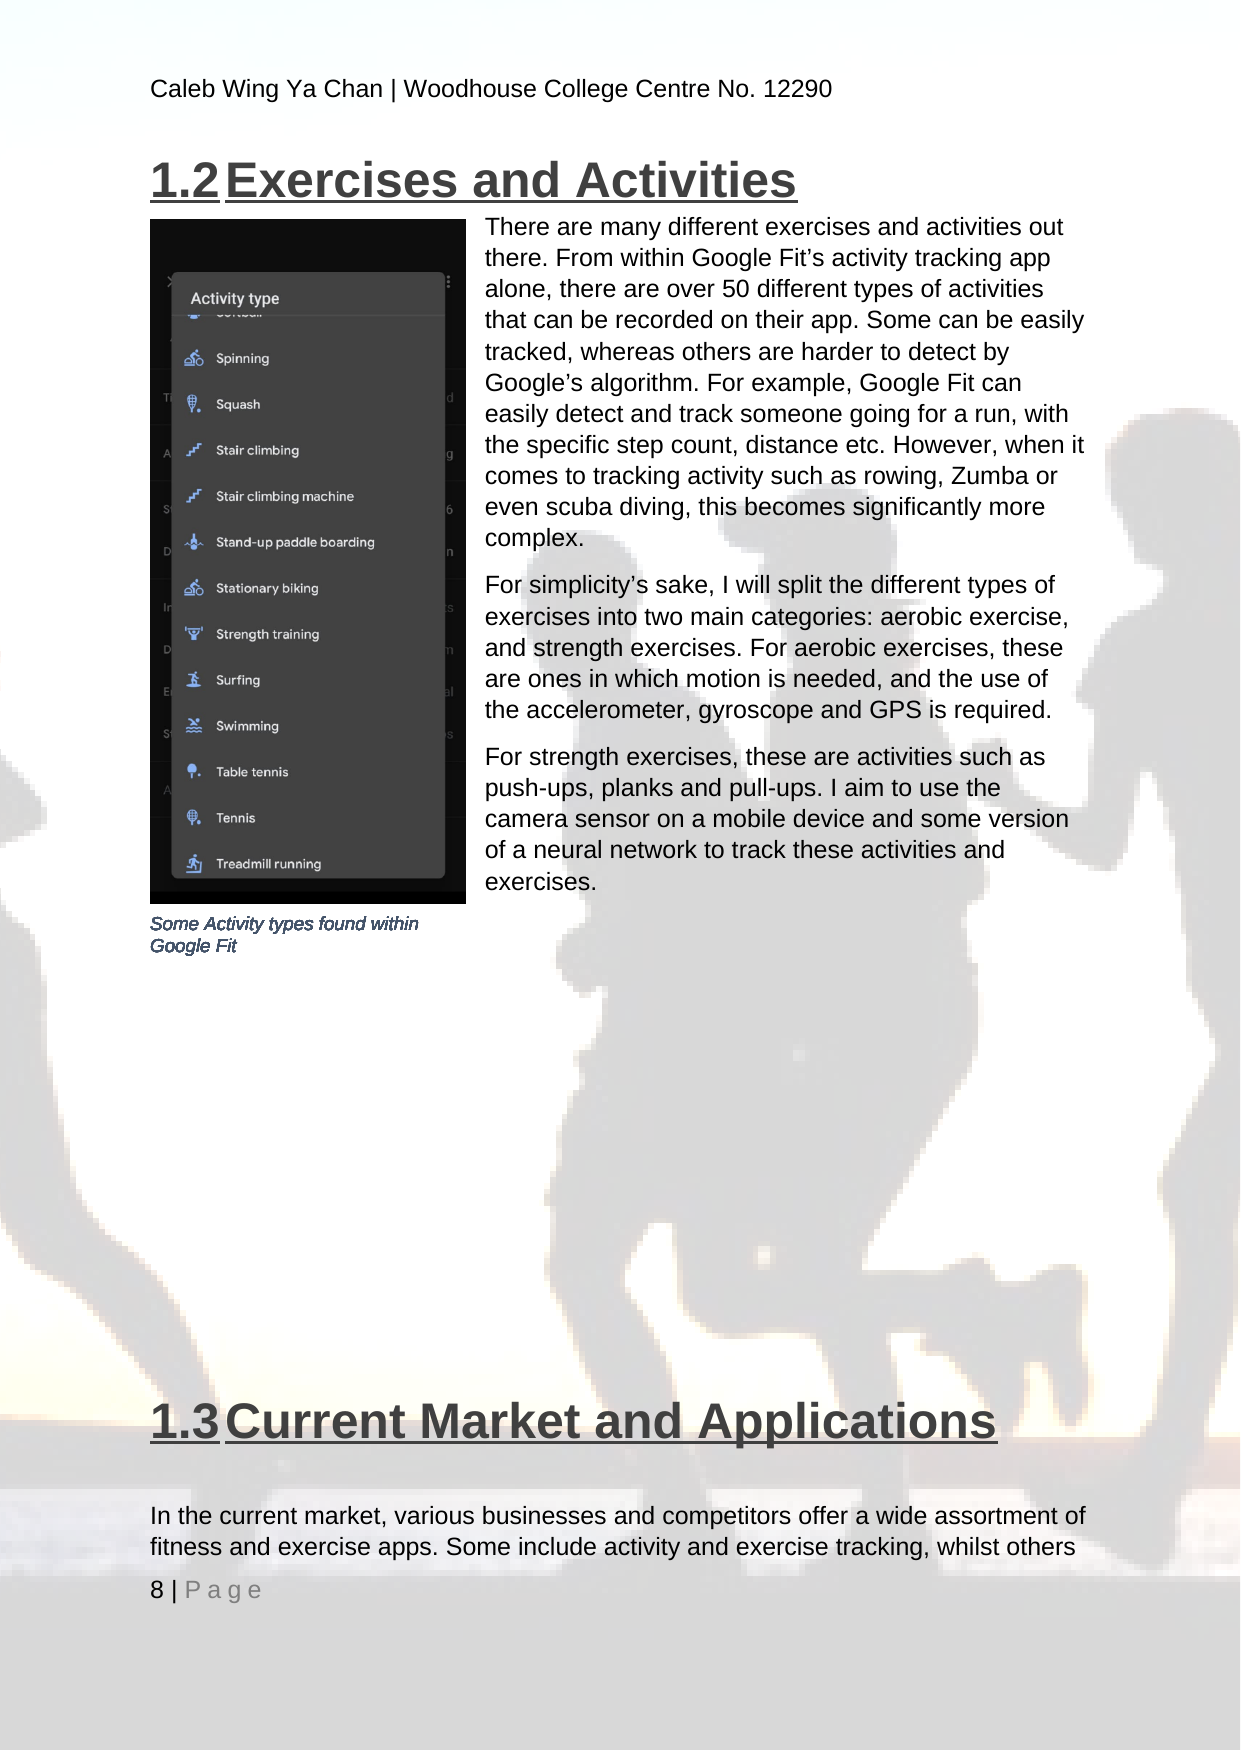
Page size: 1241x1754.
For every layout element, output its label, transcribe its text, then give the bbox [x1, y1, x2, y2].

picture [150, 219, 466, 904]
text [150, 1501, 1090, 1561]
subtitle Current Market and Applications [150, 1391, 1090, 1449]
text For simplicity’s sake, I will split the different types of exercises into two main categories: aerobic exercise, and strength exercises. For aerobic exercises, these are ones in which motion is needed, and the use of the accelerometer, gyroscope and GPS is required. [466, 570, 1090, 723]
text There are many different exercises and activities out there. From within Google Fit’s activity tracking app alone, there are over 50 different types of activities that can be recorded on their app. Some can be easily tracked, whereas others are harder to detect by Google’s algorithm. For example, Google Fit can easily detect and track someone going for a run, with the specific step count, distance etc. However, when it comes to tracking activity such as rowing, Zumba or even scuba diving, this becomes significantly more complex. [150, 212, 1090, 551]
subtitle Exercises and Activities [150, 150, 1090, 208]
text For strength exercises, these are activities such as push-ups, planks and pull-ups. I aim to use the camera sensor on a mobile device and some version of a neural network to track these activities and exercises. [466, 742, 1090, 895]
